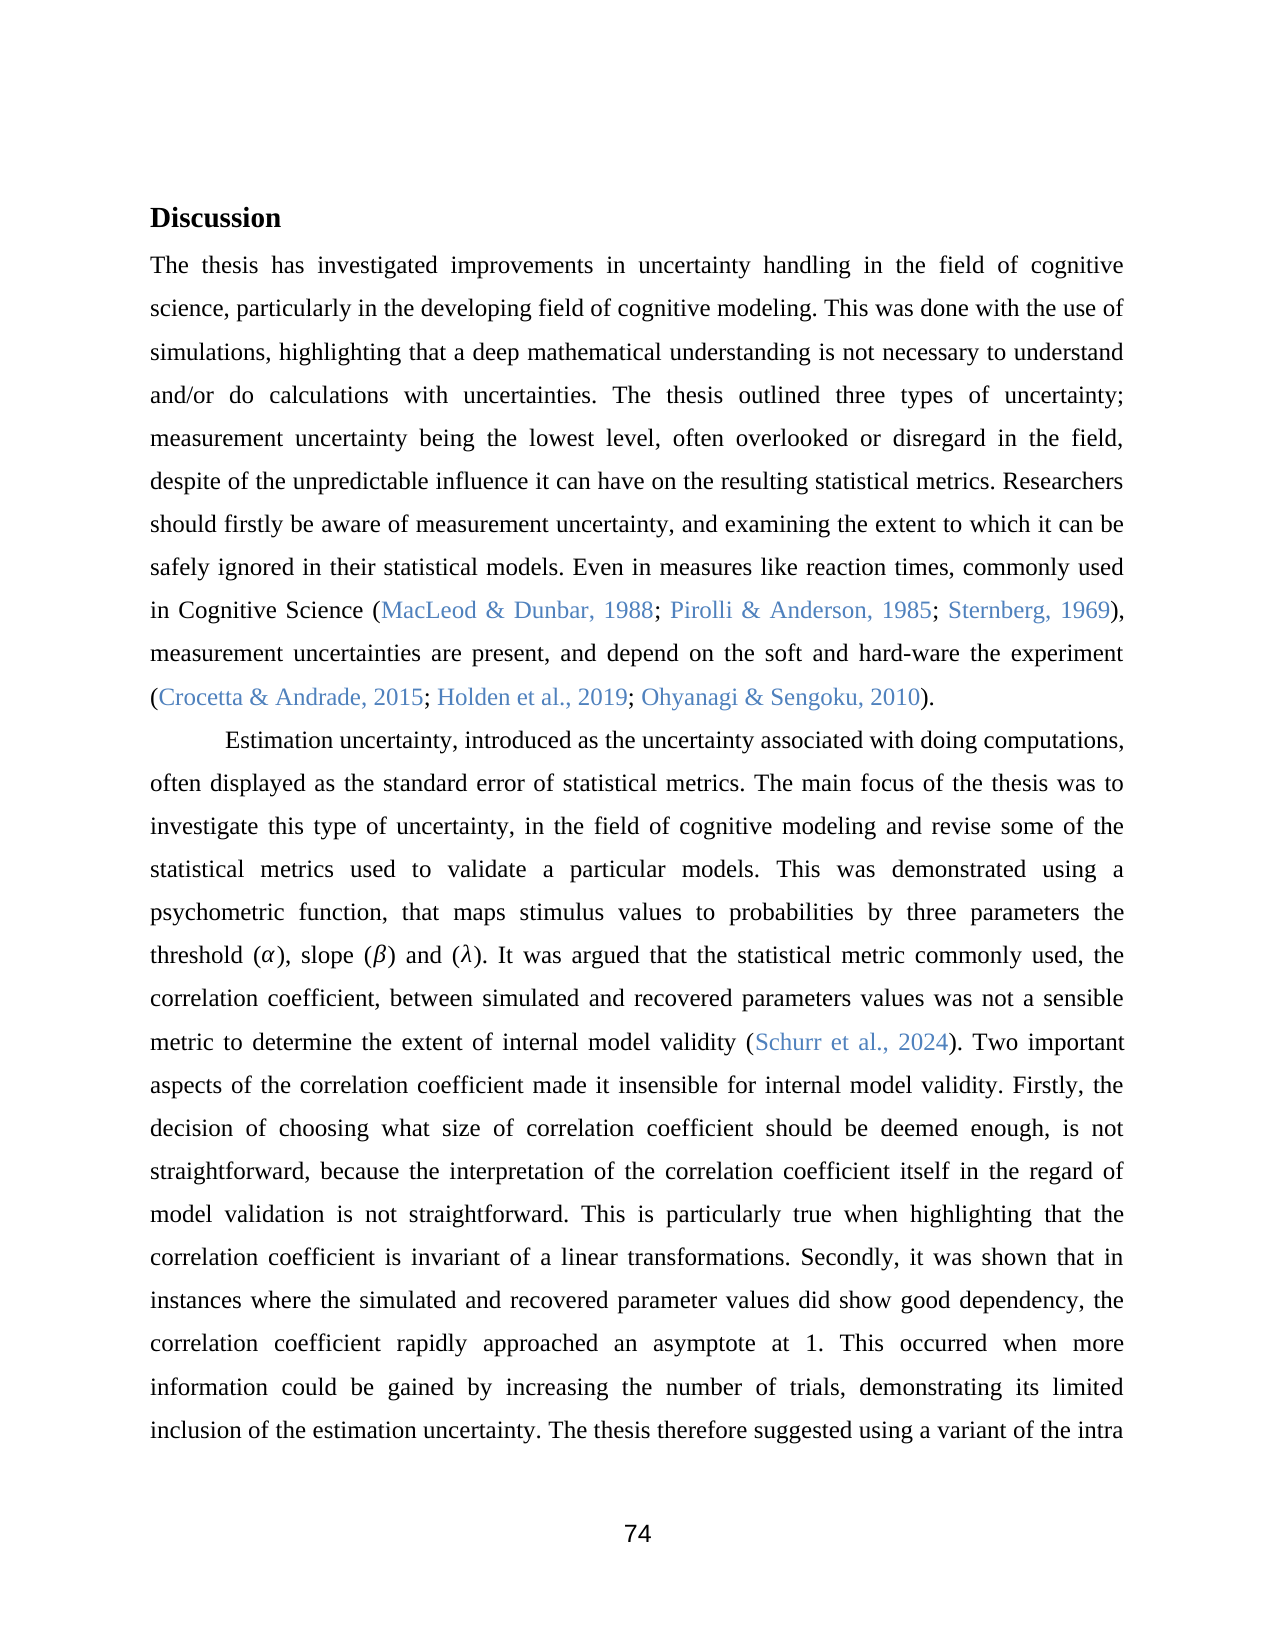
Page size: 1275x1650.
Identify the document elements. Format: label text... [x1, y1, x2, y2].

text The thesis has investigated improvements in uncertainty handling in the field of cognitive science, particularly in the developing field of cognitive modeling. This was done with the use of simulations, highlighting that a deep mathematical understanding is not necessary to understand and/or do calculations with uncertainties. The thesis outlined three types of uncertainty; measurement uncertainty being the lowest level, often overlooked or disregard in the field, despite of the unpredictable influence it can have on the resulting statistical metrics. Researchers should firstly be aware of measurement uncertainty, and examining the extent to which it can be safely ignored in their statistical models. Even in measures like reaction times, commonly used in Cognitive Science (MacLeod & Dunbar, 1988; Pirolli & Anderson, 1985; Sternberg, 1969), measurement uncertainties are present, and depend on the soft and hard-ware the experiment (Crocetta & Andrade, 2015; Holden et al., 2019; Ohyanagi & Sengoku, 2010). [150, 250, 1125, 710]
subtitle Discussion [150, 200, 1125, 233]
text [150, 725, 1125, 1443]
